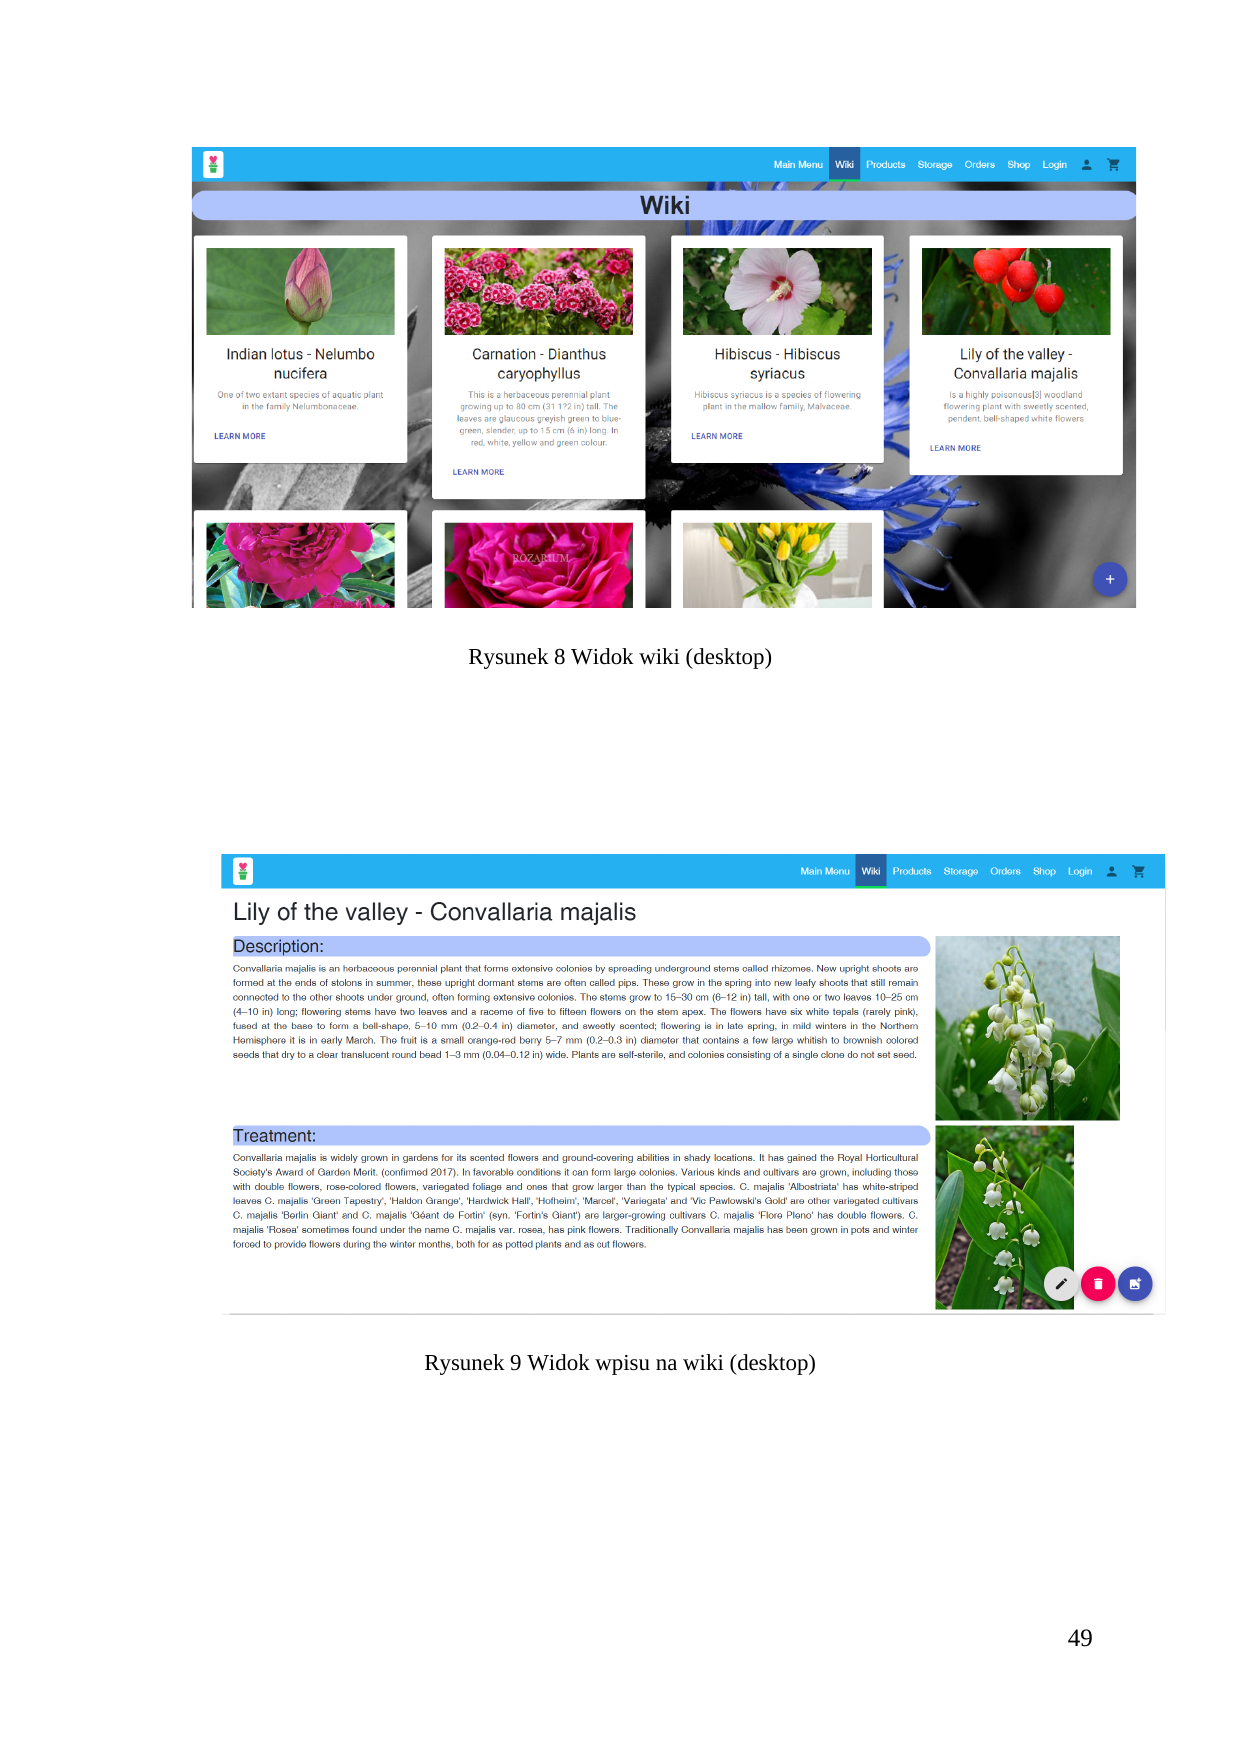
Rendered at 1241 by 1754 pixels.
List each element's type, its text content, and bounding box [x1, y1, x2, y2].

text Rysunek 8 Widok wiki (desktop) [148, 643, 1093, 669]
text Rysunek 9 Widok wpisu na wiki (desktop) [148, 1349, 1093, 1376]
picture [221, 854, 1166, 1315]
picture [191, 147, 1137, 608]
